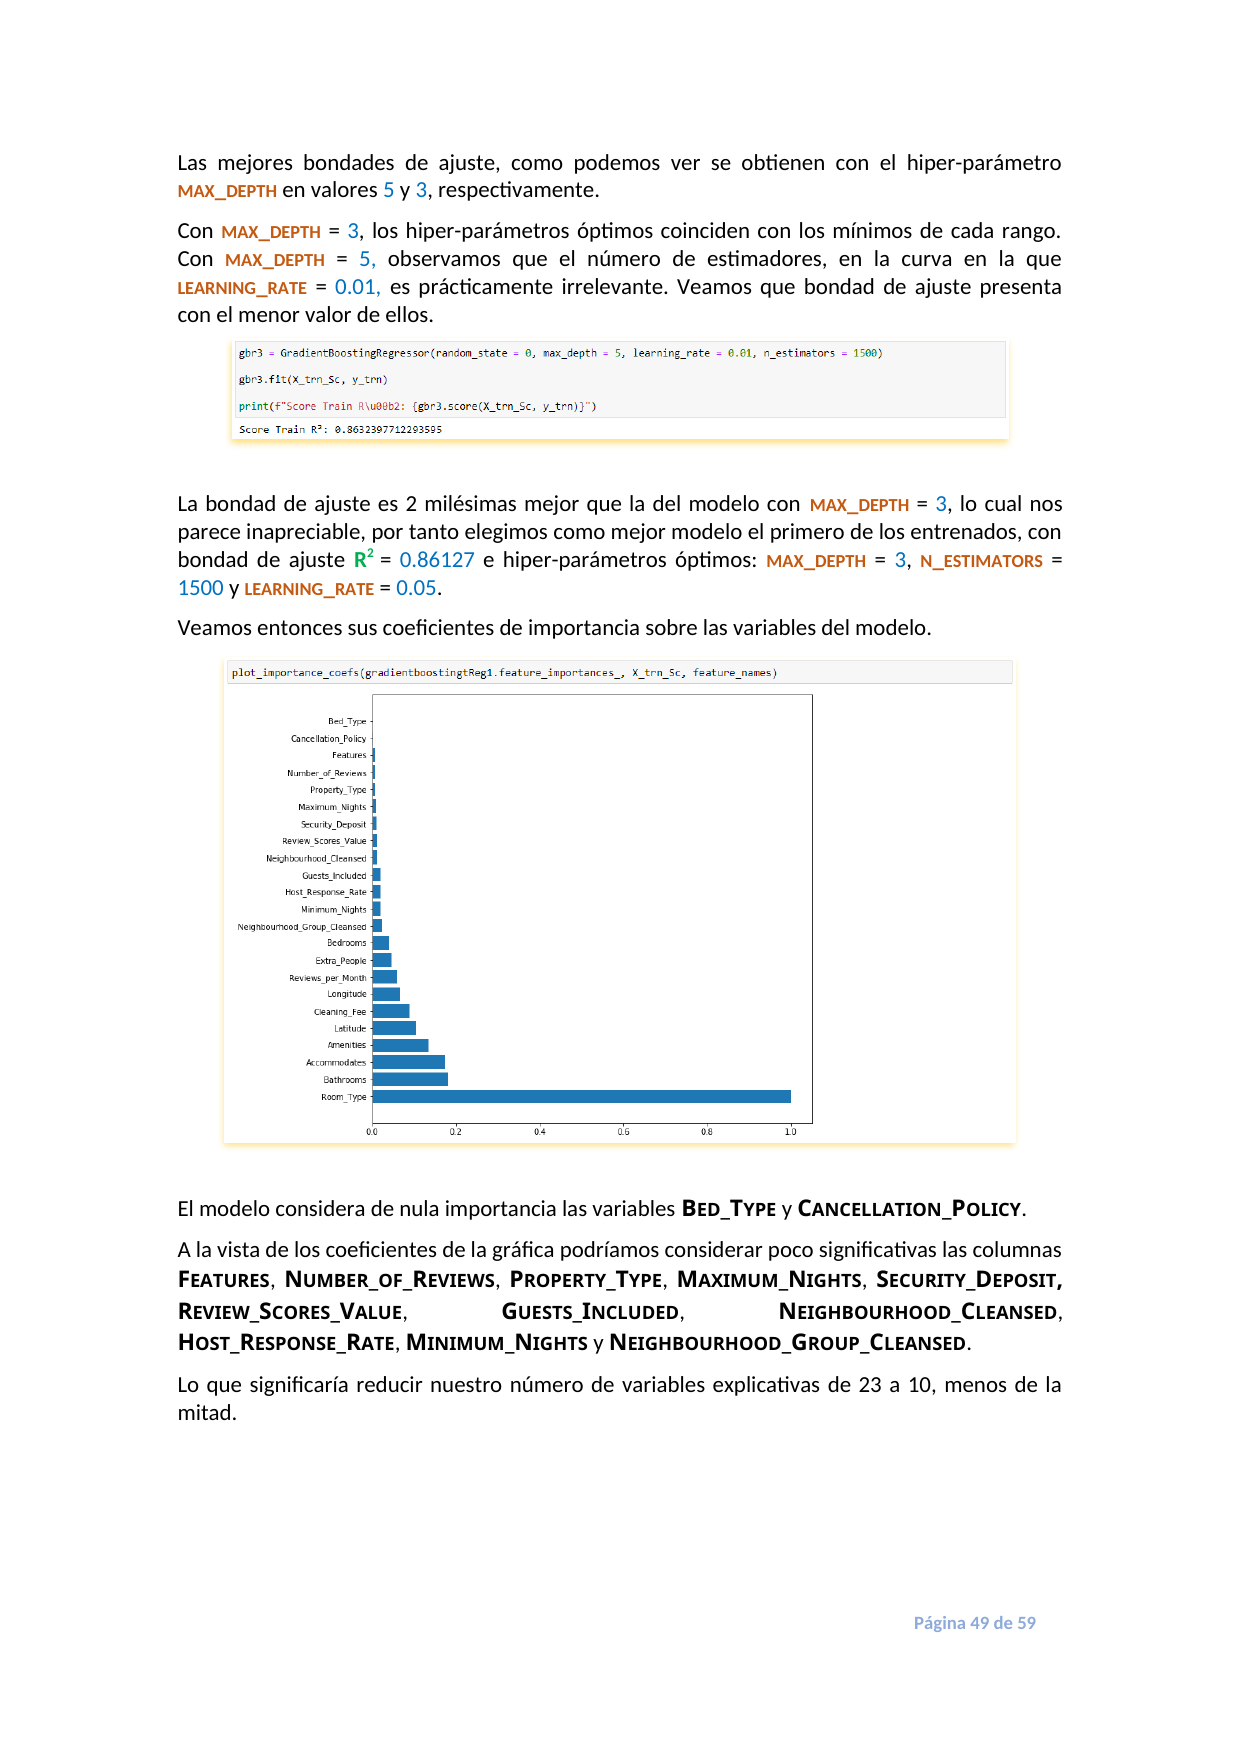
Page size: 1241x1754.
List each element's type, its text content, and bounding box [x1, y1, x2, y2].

text Con max_depth = 3, los hiper-parámetros óptimos coinciden con los mínimos de cada rango. Con max_depth = 5, observamos que el número de estimadores, en la curva en la que learning_rate = 0.01, es prácticamente irrelevante. Veamos que bondad de ajuste presenta con el menor valor de ellos. [177, 216, 1063, 328]
text A la vista de los coeficientes de la gráfica podríamos considerar poco significativas las columnas Features, Number_of_Reviews, Property_Type, Maximum_Nights, Security_Deposit, Review_Scores_Value, Guests_Included, Neighbourhood_Cleansed, Host_Response_Rate, Minimum_Nights y Neighbourhood_Group_Cleansed. [177, 1235, 1063, 1357]
text Lo que significaría reducir nuestro número de variables explicativas de 23 a 10, menos de la mitad. [177, 1370, 1063, 1426]
picture [232, 338, 1009, 439]
text Veamos entonces sus coeficientes de importancia sobre las variables del modelo. [177, 613, 1063, 642]
picture [224, 657, 1016, 1143]
text La bondad de ajuste es 2 milésimas mejor que la del modelo con max_depth = 3, lo cual nos parece inapreciable, por tanto elegimos como mejor modelo el primero de los entrenados, con bondad de ajuste R2 = 0.86127 e hiper-parámetros óptimos: max_depth = 3, n_estimators = 1500 y learning_rate = 0.05. [177, 366, 1063, 601]
text Las mejores bondades de ajuste, como podemos ver se obtienen con el hiper-parámetro max_depth en valores 5 y 3, respectivamente. [177, 148, 1063, 204]
